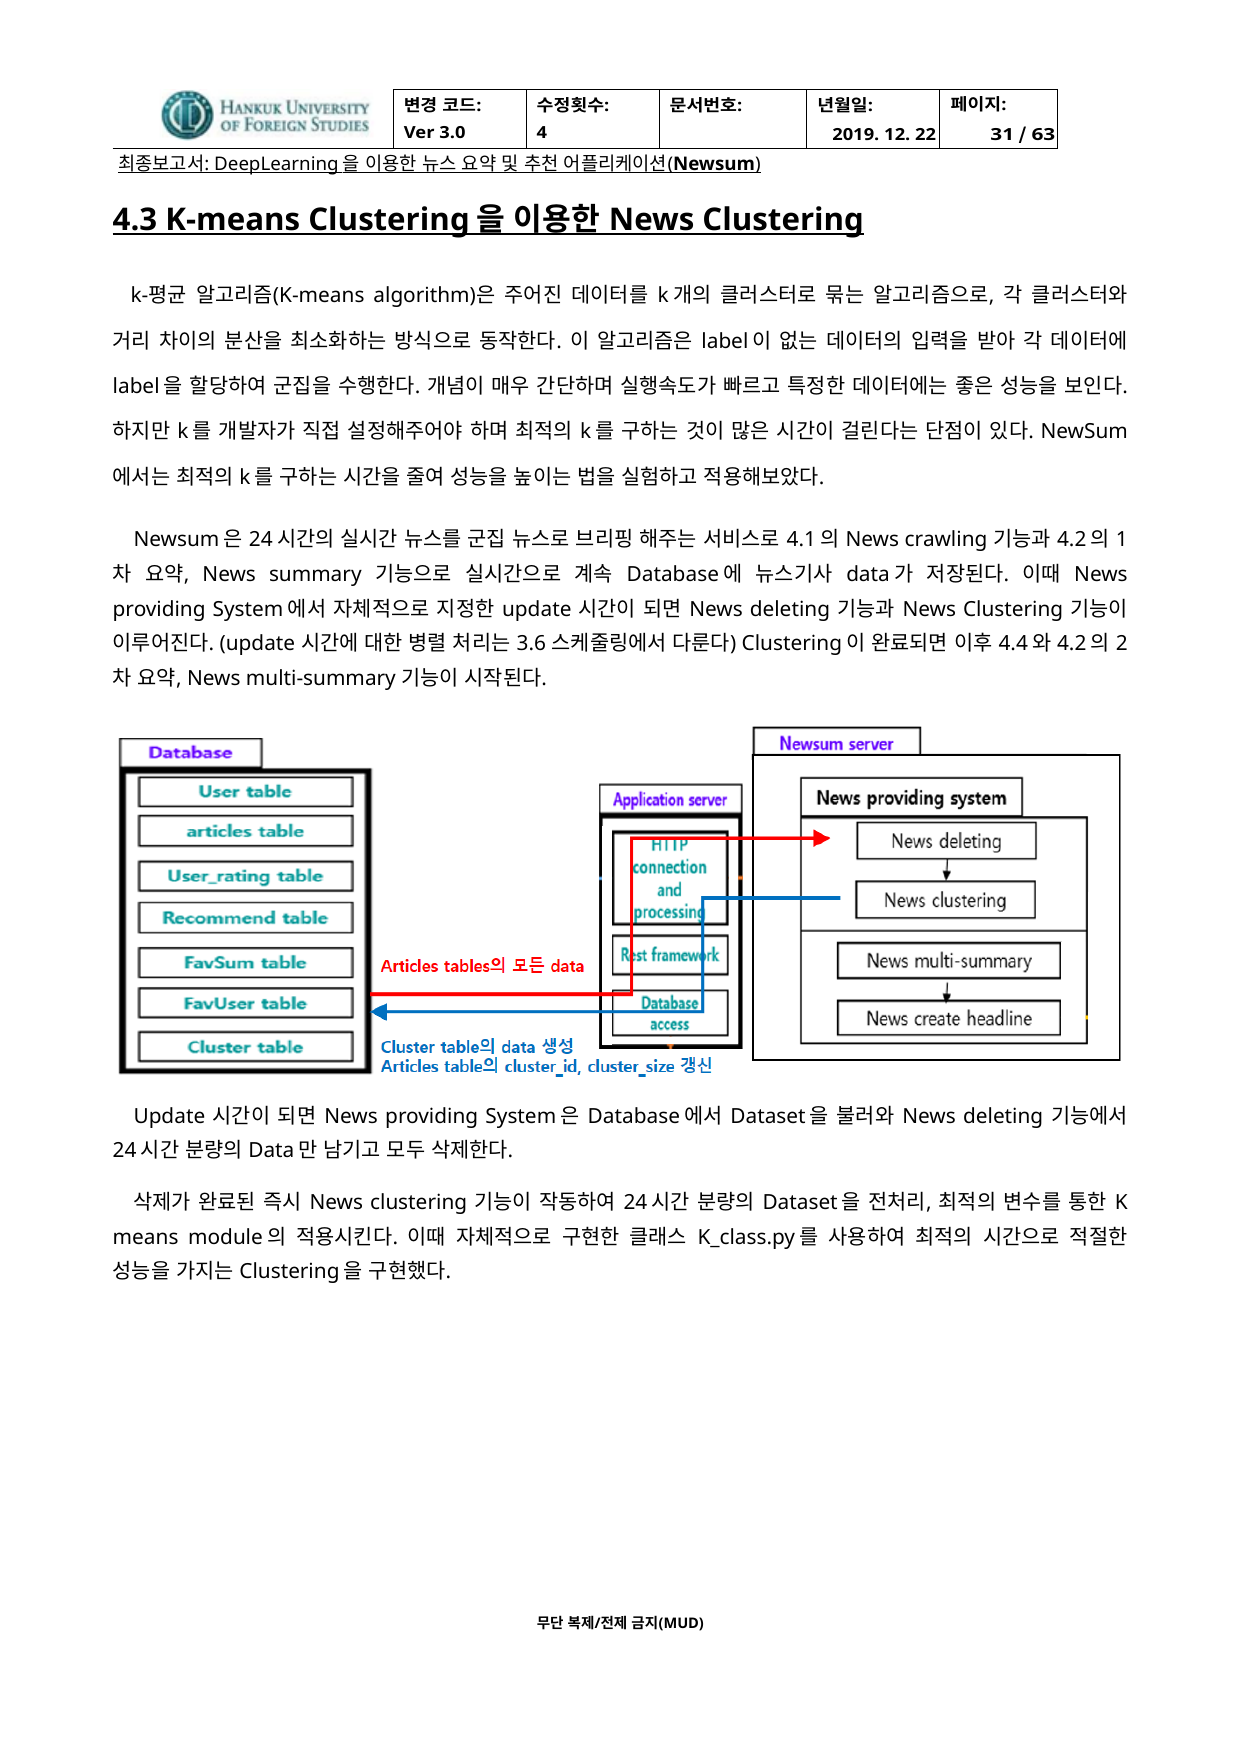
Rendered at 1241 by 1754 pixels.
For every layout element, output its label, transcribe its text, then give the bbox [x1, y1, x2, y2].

subtitle 4.3 K-means Clustering을 이용한 News Clustering [112, 194, 1128, 239]
text Update 시간이 되면 News providing System은 Database에서 Dataset을 불러와 News deleting 기능에서 24시간 분량의 Data만 남기고 모두 삭제한다. [112, 1099, 1128, 1164]
picture [159, 89, 377, 144]
text k-평균 알고리즘(K-means algorithm)은 주어진 데이터를 k개의 클러스터로 묶는 알고리즘으로, 각 클러스터와 거리 차이의 분산을 최소화하는 방식으로 동작한다. 이 알고리즘은 label이 없는 데이터의 입력을 받아 각 데이터에 label을 할당하여 군집을 수행한다. 개념이 매우 간단하며 실행속도가 빠르고 특정한 데이터에는 좋은 성능을 보인다. 하지만 k를 개발자가 직접 설정해주어야 하며 최적의 k를 구하는 것이 많은 시간이 걸린다는 단점이 있다. NewSum에서는 최적의 k를 구하는 시간을 줄여 성능을 높이는 법을 실험하고 적용해보았다. [112, 278, 1128, 491]
picture [112, 712, 1128, 1079]
text Newsum은 24시간의 실시간 뉴스를 군집 뉴스로 브리핑 해주는 서비스로 4.1의 News crawling 기능과 4.2의 1차 요약, News summary 기능으로 실시간으로 계속 Database에 뉴스기사 data가 저장된다. 이때 News providing System에서 자체적으로 지정한 update 시간이 되면 News deleting 기능과 News Clustering 기능이 이루어진다. (update 시간에 대한 병렬 처리는 3.6 스케줄링에서 다룬다) Clustering이 완료되면 이후 4.4와 4.2의 2차 요약, News multi-summary 기능이 시작된다. [112, 522, 1128, 692]
text 삭제가 완료된 즉시 News clustering 기능이 작동하여 24시간 분량의 Dataset을 전처리, 최적의 변수를 통한 K means module의 적용시킨다. 이때 자체적으로 구현한 클래스 K_class.py를 사용하여 최적의 시간으로 적절한 성능을 가지는 Clustering을 구현했다. [112, 1185, 1128, 1285]
